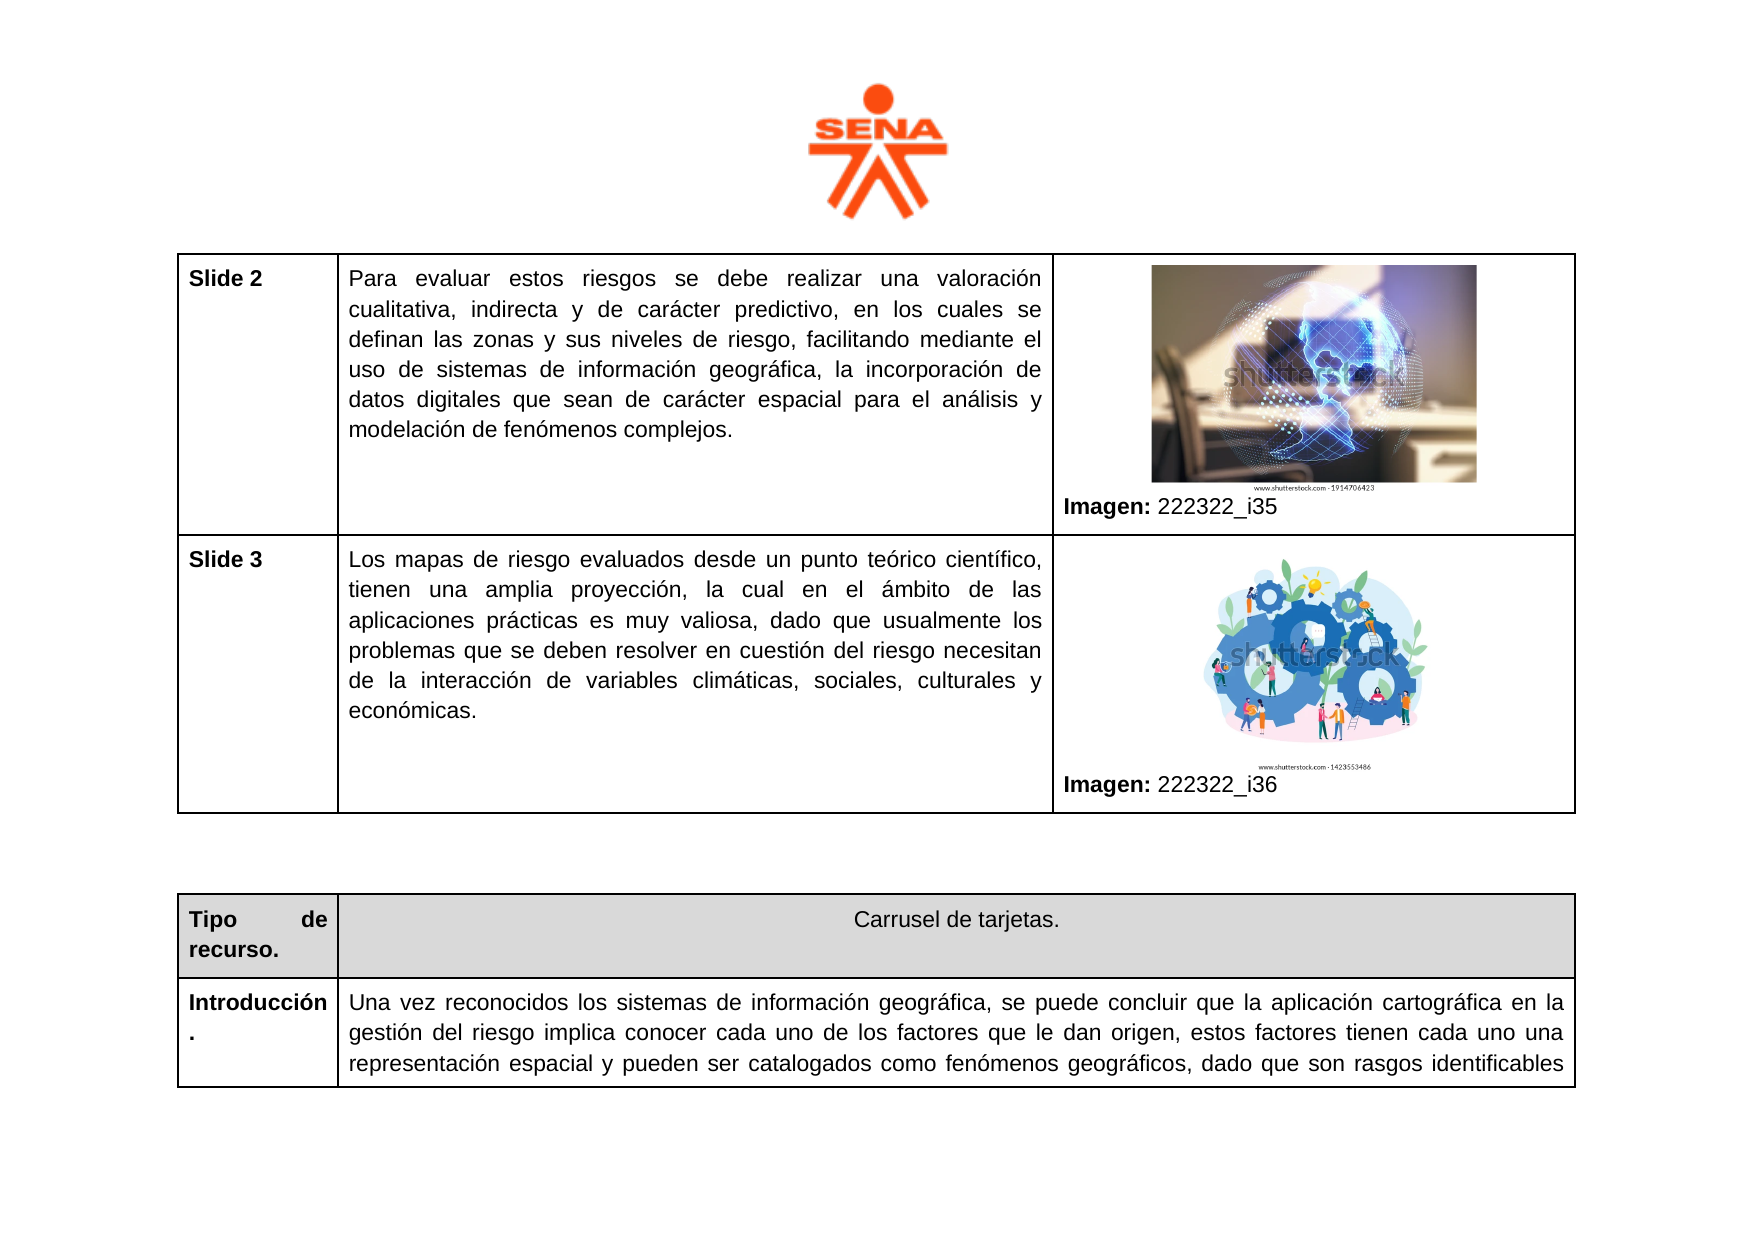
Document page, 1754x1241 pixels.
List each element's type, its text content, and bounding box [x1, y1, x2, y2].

table_cell Introducción. [179, 979, 337, 1086]
picture [1162, 546, 1467, 772]
table_header Tipo de recurso. [179, 895, 337, 977]
table_cell Para evaluar estos riesgos se debe realizar una valoración cualitativa, indirecta y de carácter predictivo, en los cuales se definan las zonas y sus niveles de riesgo, facilitando mediante el uso de sistemas de información geográfica, la incorporación de datos digitales que sean de carácter espacial para el análisis y modelación de fenómenos complejos. [339, 255, 1052, 534]
table_cell Imagen: 222322_i35 [1054, 255, 1574, 534]
table_cell Imagen: 222322_i36 [1054, 536, 1574, 812]
table_cell Slide 2 [179, 255, 337, 534]
table_cell Los mapas de riesgo evaluados desde un punto teórico científico, tienen una amplia proyección, la cual en el ámbito de las aplicaciones prácticas es muy valiosa, dado que usualmente los problemas que se deben resolver en cuestión del riesgo necesitan de la interacción de variables climáticas, sociales, culturales y económicas. [339, 536, 1052, 812]
picture [796, 75, 958, 227]
table_cell Slide 3 [179, 536, 337, 812]
picture [1151, 265, 1477, 493]
table_header Carrusel de tarjetas. [339, 895, 1574, 977]
